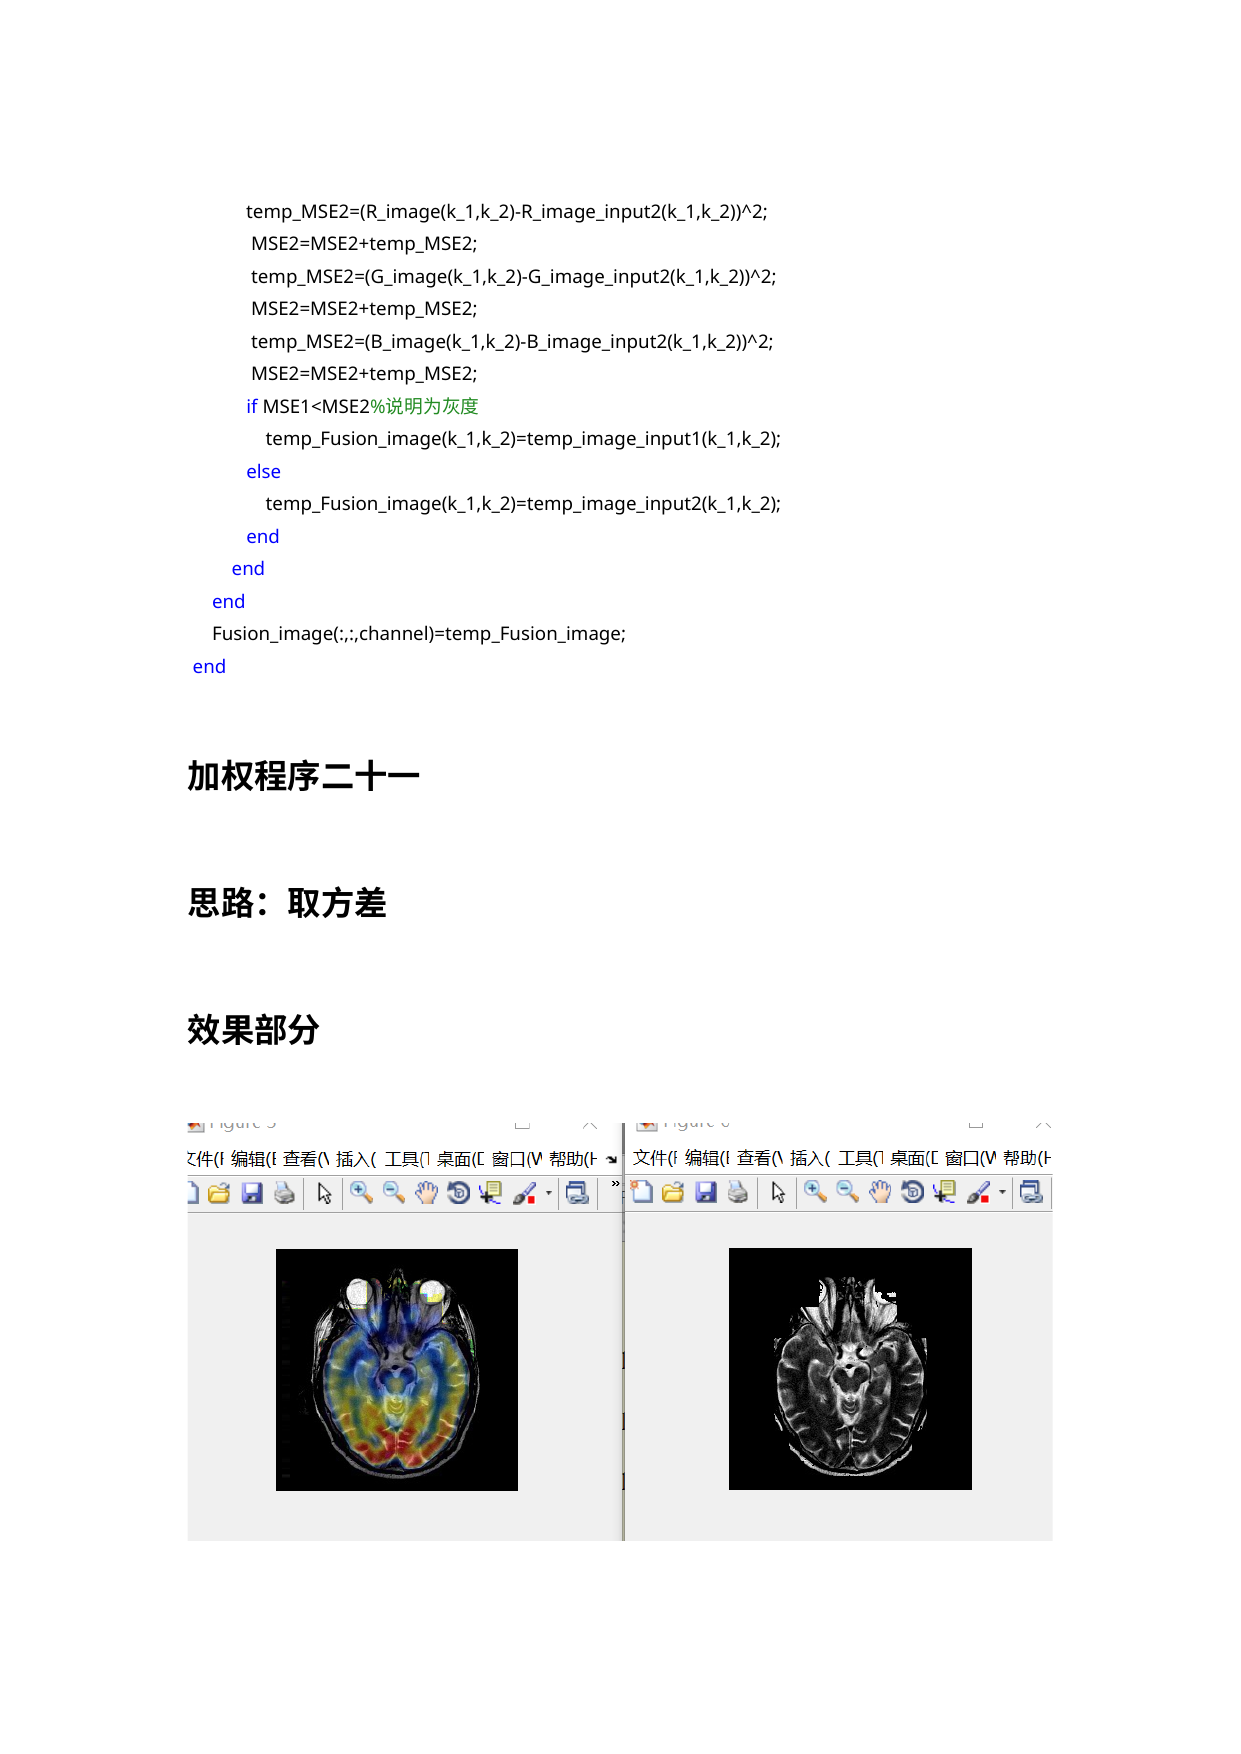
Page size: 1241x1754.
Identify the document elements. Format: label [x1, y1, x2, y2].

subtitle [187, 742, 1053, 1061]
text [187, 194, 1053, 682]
picture [187, 1123, 1053, 1541]
